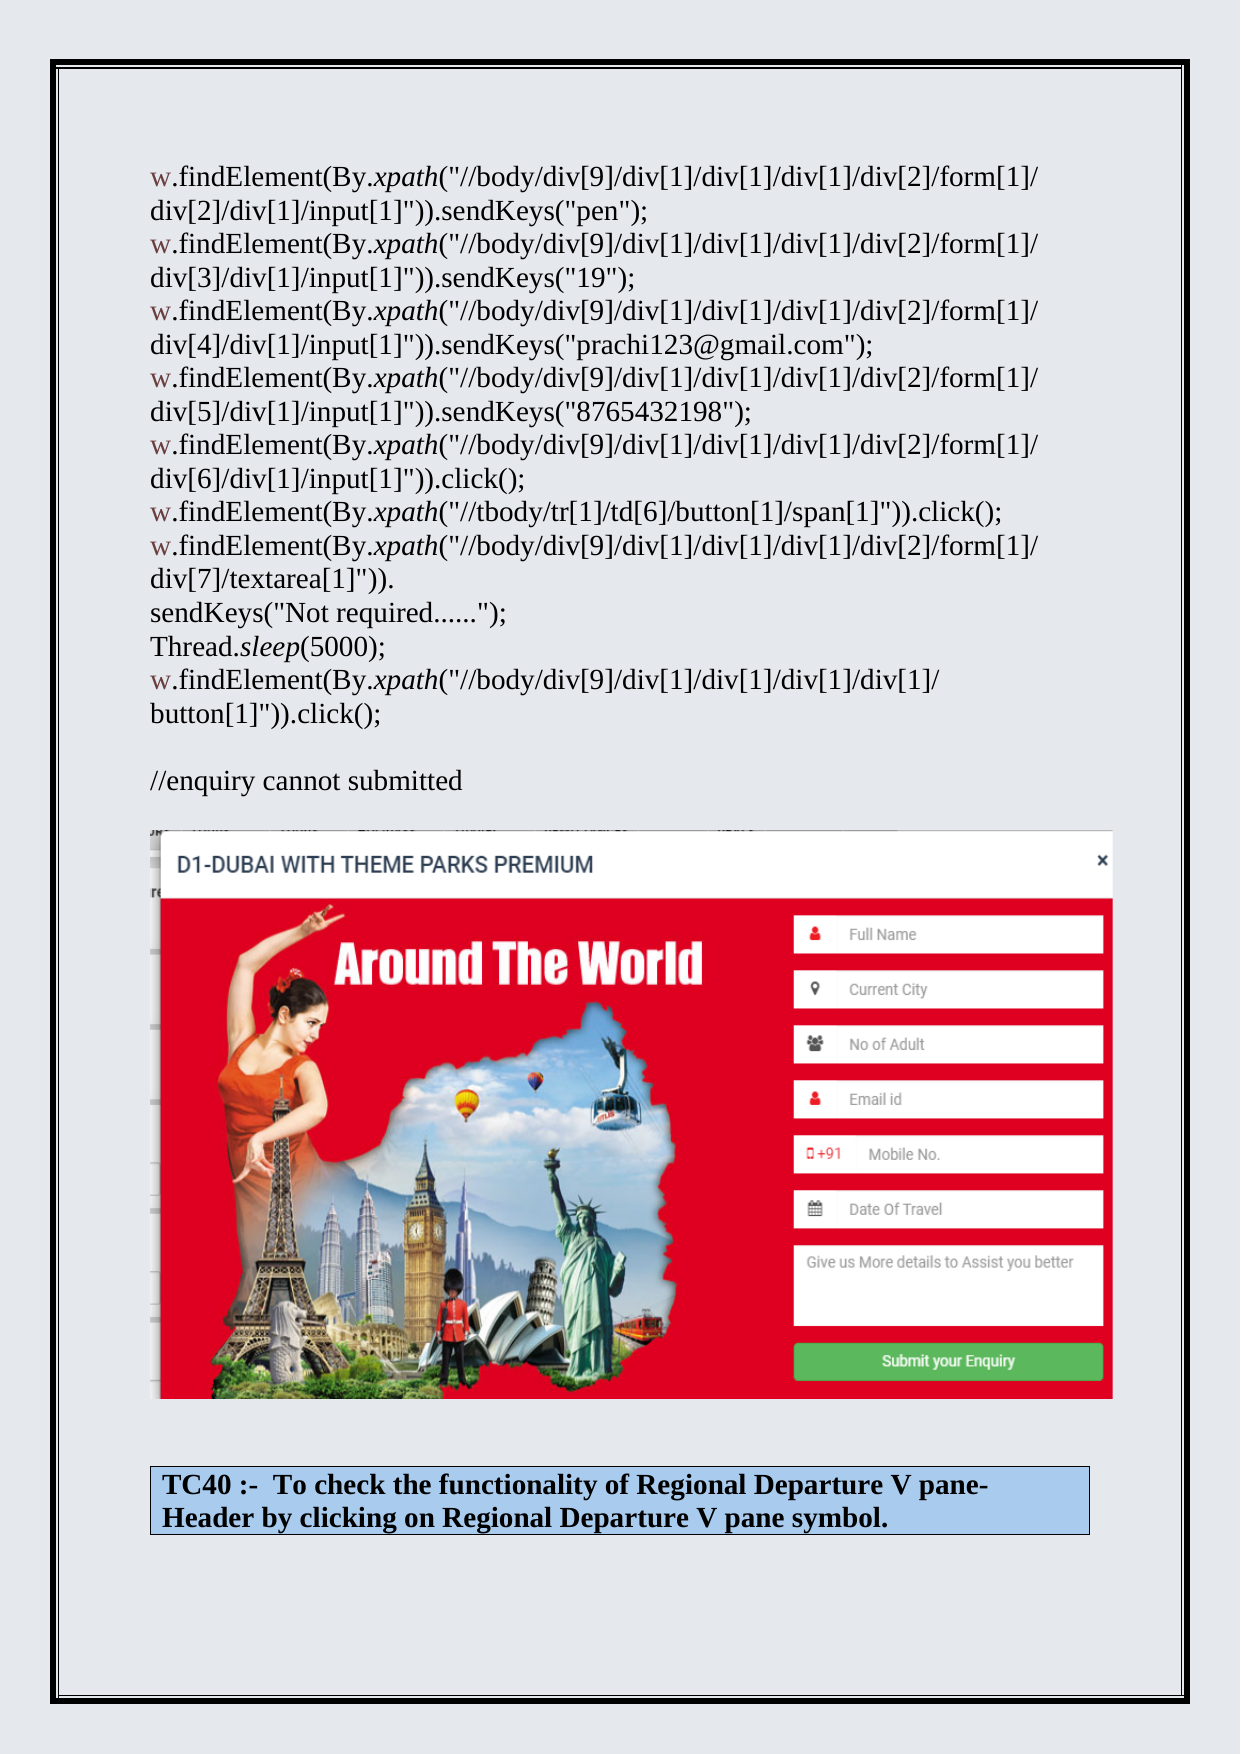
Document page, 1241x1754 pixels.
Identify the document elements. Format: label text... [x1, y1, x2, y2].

text sendKeys("Not required......"); [150, 595, 1090, 629]
text w.findElement(By.xpath("//body/div[9]/div[1]/div[1]/div[1]/div[2]/form[1]/div[7]/textarea[1]")). [150, 528, 1090, 595]
text //enquiry cannot submitted [150, 763, 1090, 796]
text w.findElement(By.xpath("//body/div[9]/div[1]/div[1]/div[1]/div[2]/form[1]/div[3]/div[1]/input[1]")).sendKeys("19"); [150, 226, 1090, 293]
text w.findElement(By.xpath("//tbody/tr[1]/td[6]/button[1]/span[1]")).click(); [150, 494, 1090, 528]
text w.findElement(By.xpath("//body/div[9]/div[1]/div[1]/div[1]/div[2]/form[1]/div[6]/div[1]/input[1]")).click(); [150, 427, 1090, 494]
text w.findElement(By.xpath("//body/div[9]/div[1]/div[1]/div[1]/div[2]/form[1]/div[5]/div[1]/input[1]")).sendKeys("8765432198"); [150, 360, 1090, 427]
table_header TC40 :- To check the functionality of Regional Departure V pane-Header by clicking on Regional Departure V pane symbol. [151, 1467, 1089, 1534]
text w.findElement(By.xpath("//body/div[9]/div[1]/div[1]/div[1]/div[2]/form[1]/div[2]/div[1]/input[1]")).sendKeys("pen"); [150, 159, 1090, 226]
picture [150, 830, 1113, 1399]
text Thread.sleep(5000); [150, 629, 1090, 662]
text w.findElement(By.xpath("//body/div[9]/div[1]/div[1]/div[1]/div[1]/button[1]")).click(); [150, 662, 1090, 729]
text w.findElement(By.xpath("//body/div[9]/div[1]/div[1]/div[1]/div[2]/form[1]/div[4]/div[1]/input[1]")).sendKeys("prachi123@gmail.com"); [150, 293, 1090, 360]
